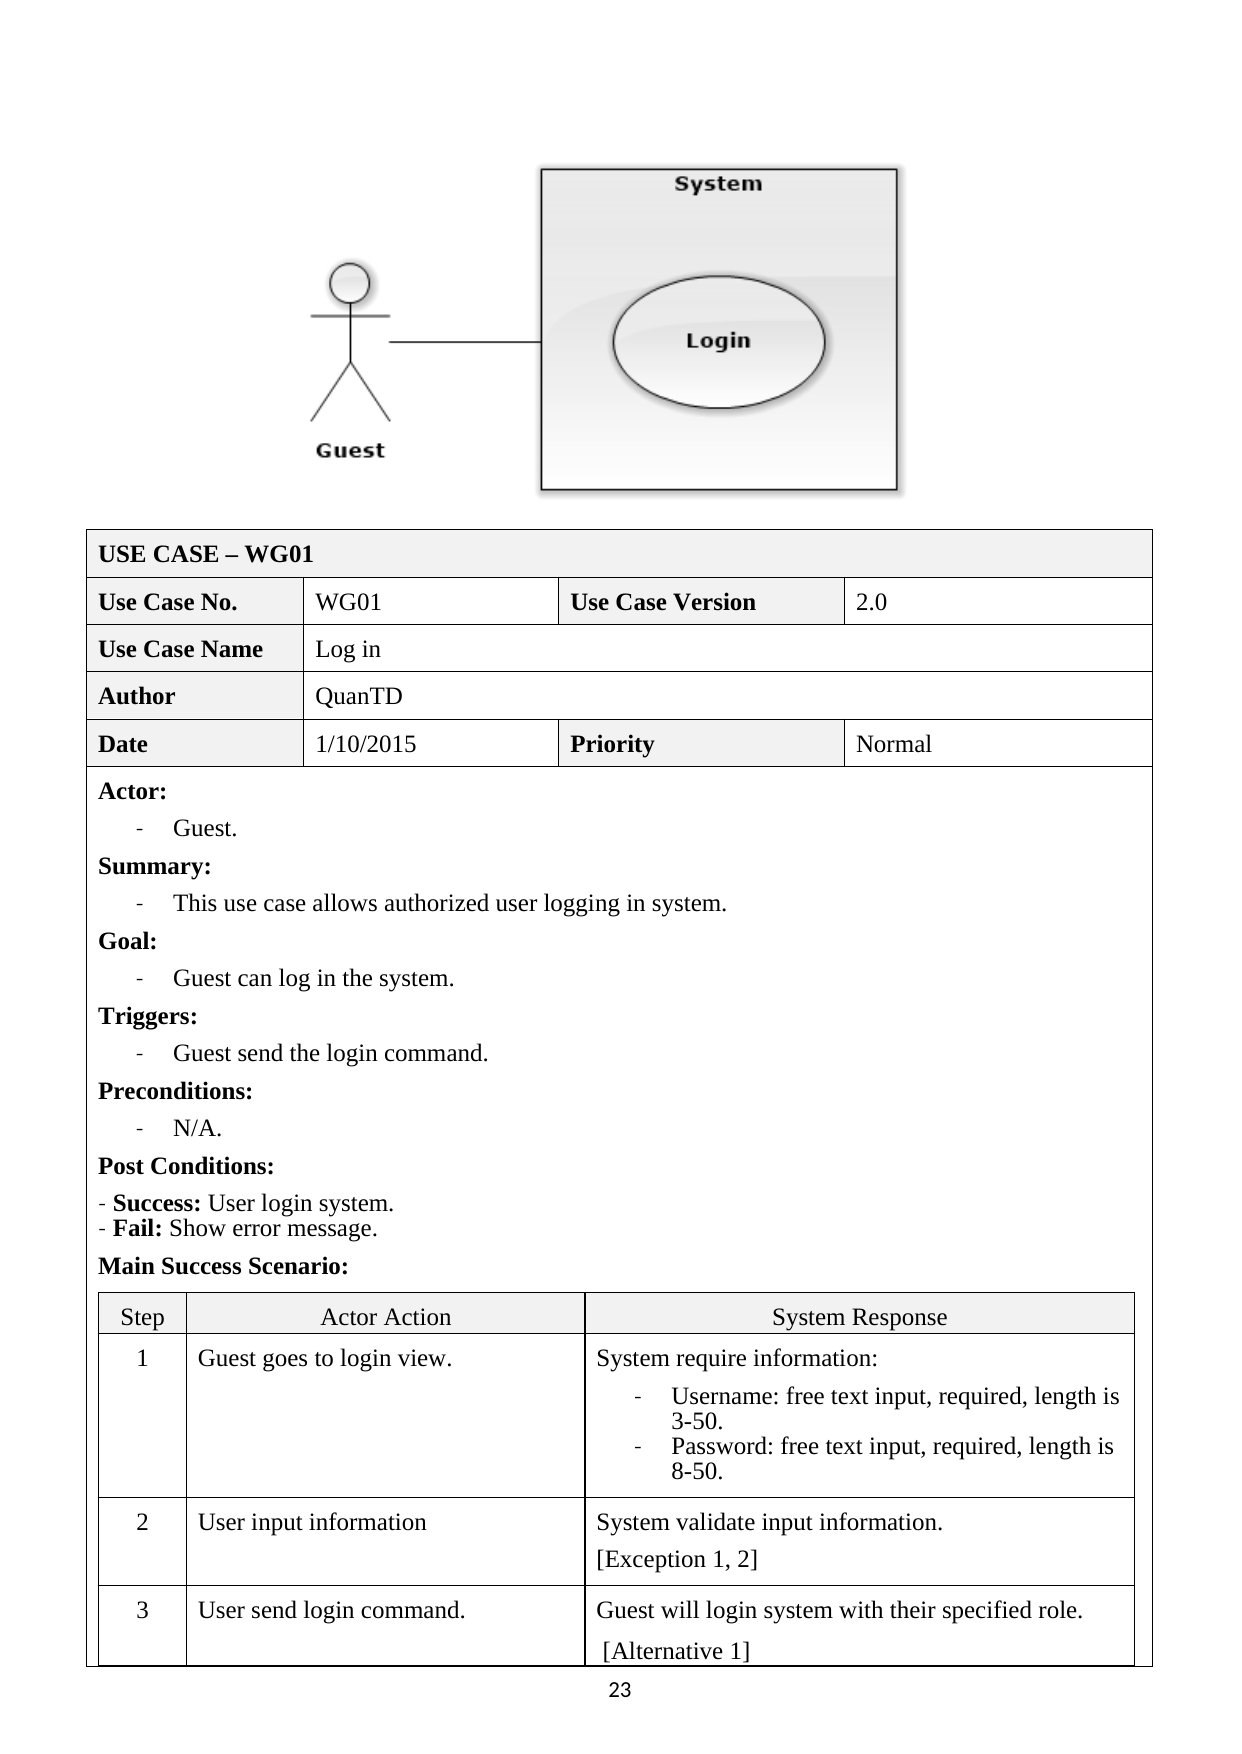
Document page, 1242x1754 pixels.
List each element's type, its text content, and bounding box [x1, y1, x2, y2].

picture [303, 162, 937, 529]
table_cell Author [87, 672, 303, 718]
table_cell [87, 767, 1152, 1666]
table_cell WG01 [304, 578, 558, 624]
table_cell QuanTD [304, 672, 1152, 718]
table_header USE CASE – WG01 [87, 530, 1152, 577]
table_cell Log in [304, 625, 1152, 671]
table_cell 2.0 [845, 578, 1152, 624]
table_cell Priority [559, 720, 844, 766]
table_cell Use Case Name [87, 625, 303, 671]
table_cell Use Case No. [87, 578, 303, 624]
table_cell Use Case Version [559, 578, 844, 624]
table_cell Normal [845, 720, 1152, 766]
table_cell 1/10/2015 [304, 720, 558, 766]
table_cell Date [87, 720, 303, 766]
